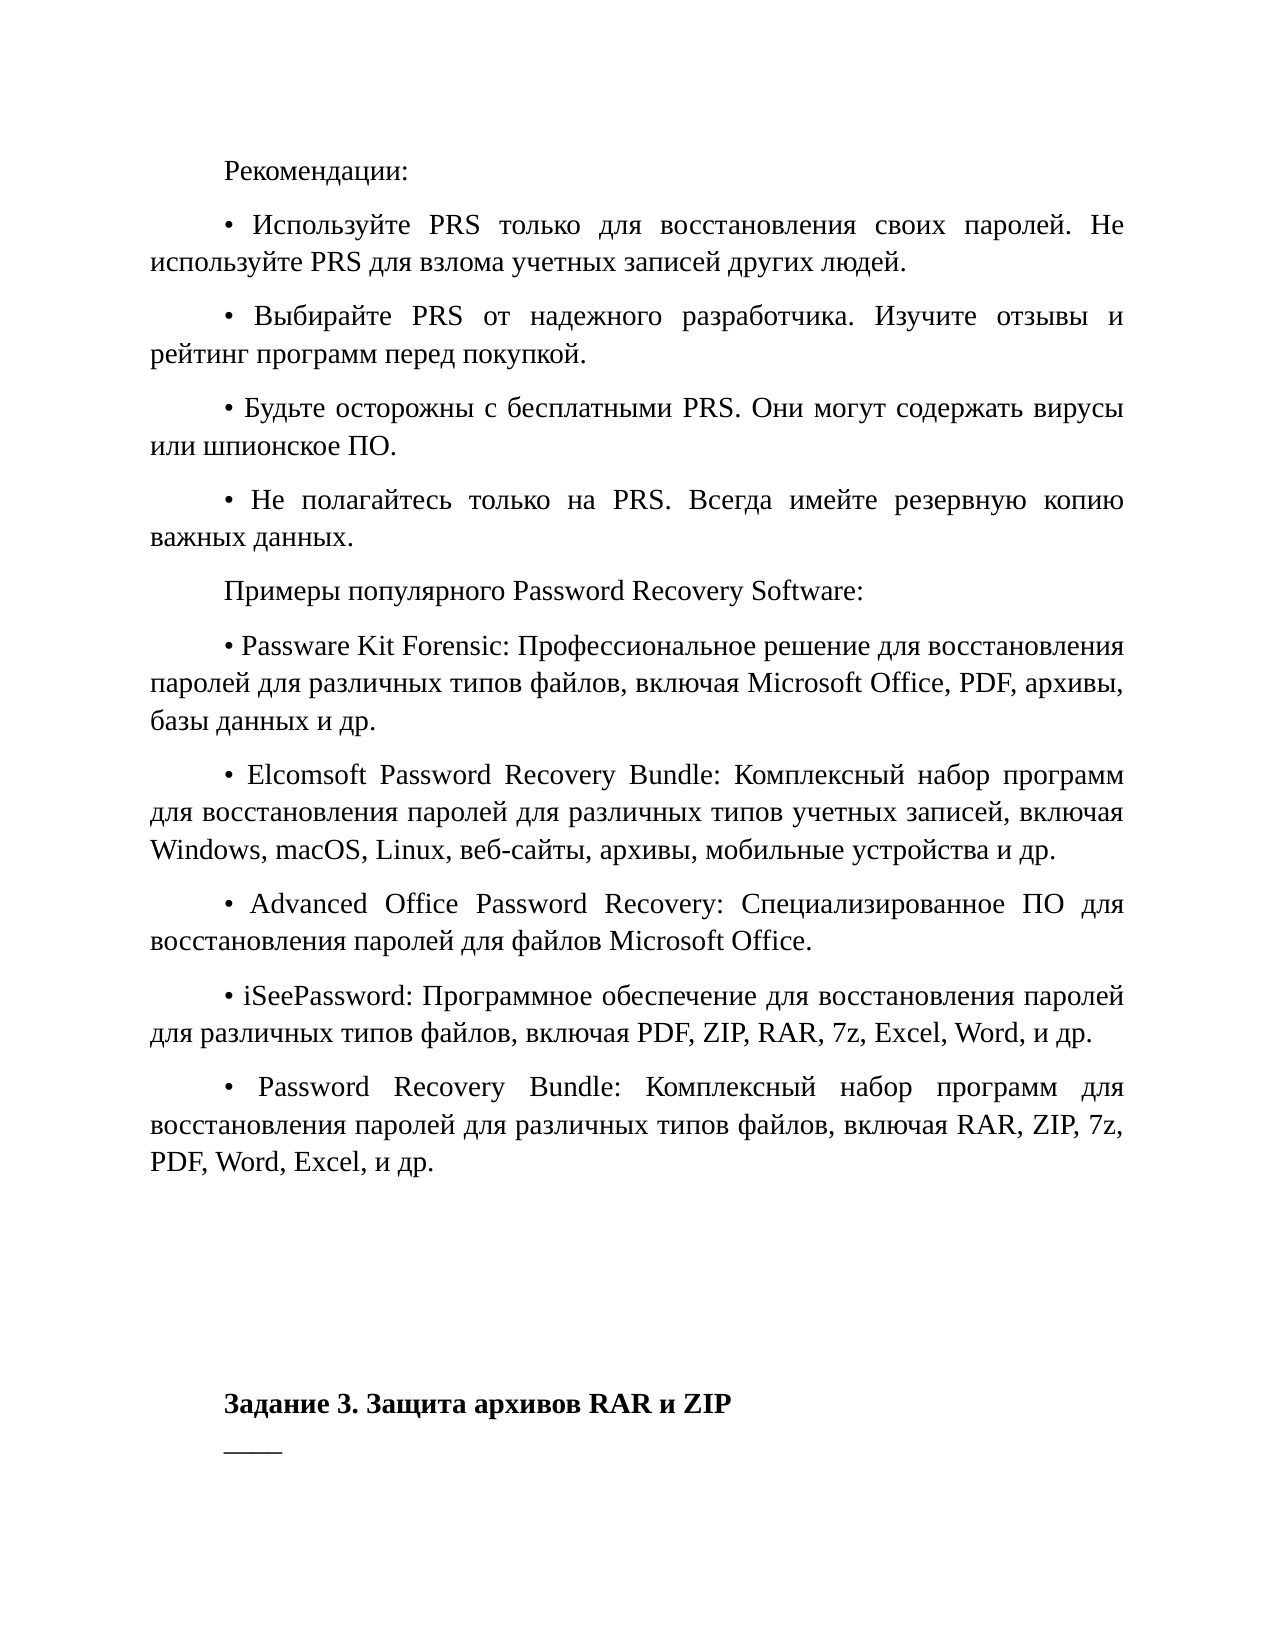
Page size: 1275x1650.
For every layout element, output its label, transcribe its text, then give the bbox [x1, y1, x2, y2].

text • Elcomsoft Password Recovery Bundle: Комплексный набор программ для восстановления паролей для различных типов учетных записей, включая Windows, macOS, Linux, веб-сайты, архивы, мобильные устройства и др. [150, 754, 1125, 867]
text • Не полагайтесь только на PRS. Всегда имейте резервную копию важных данных. [150, 479, 1125, 554]
text • Будьте осторожны с бесплатными PRS. Они могут содержать вирусы или шпионское ПО. [150, 387, 1125, 462]
text ____ [150, 1421, 1125, 1458]
text Рекомендации: [150, 150, 1125, 187]
text • Advanced Office Password Recovery: Специализированное ПО для восстановления паролей для файлов Microsoft Office. [150, 883, 1125, 958]
text • Выбирайте PRS от надежного разработчика. Изучите отзывы и рейтинг программ перед покупкой. [150, 296, 1125, 371]
text • Используйте PRS только для восстановления своих паролей. Не используйте PRS для взлома учетных записей других людей. [150, 204, 1125, 279]
text • Passware Kit Forensic: Профессиональное решение для восстановления паролей для различных типов файлов, включая Microsoft Office, PDF, архивы, базы данных и др. [150, 625, 1125, 737]
text • iSeePassword: Программное обеспечение для восстановления паролей для различных типов файлов, включая PDF, ZIP, RAR, 7z, Excel, Word, и др. [150, 975, 1125, 1050]
text • Password Recovery Bundle: Комплексный набор программ для восстановления паролей для различных типов файлов, включая RAR, ZIP, 7z, PDF, Word, Excel, и др. [150, 1067, 1125, 1179]
text Примеры популярного Password Recovery Software: [150, 571, 1125, 608]
text Задание 3. Защита архивов RAR и ZIP [150, 1383, 1125, 1421]
